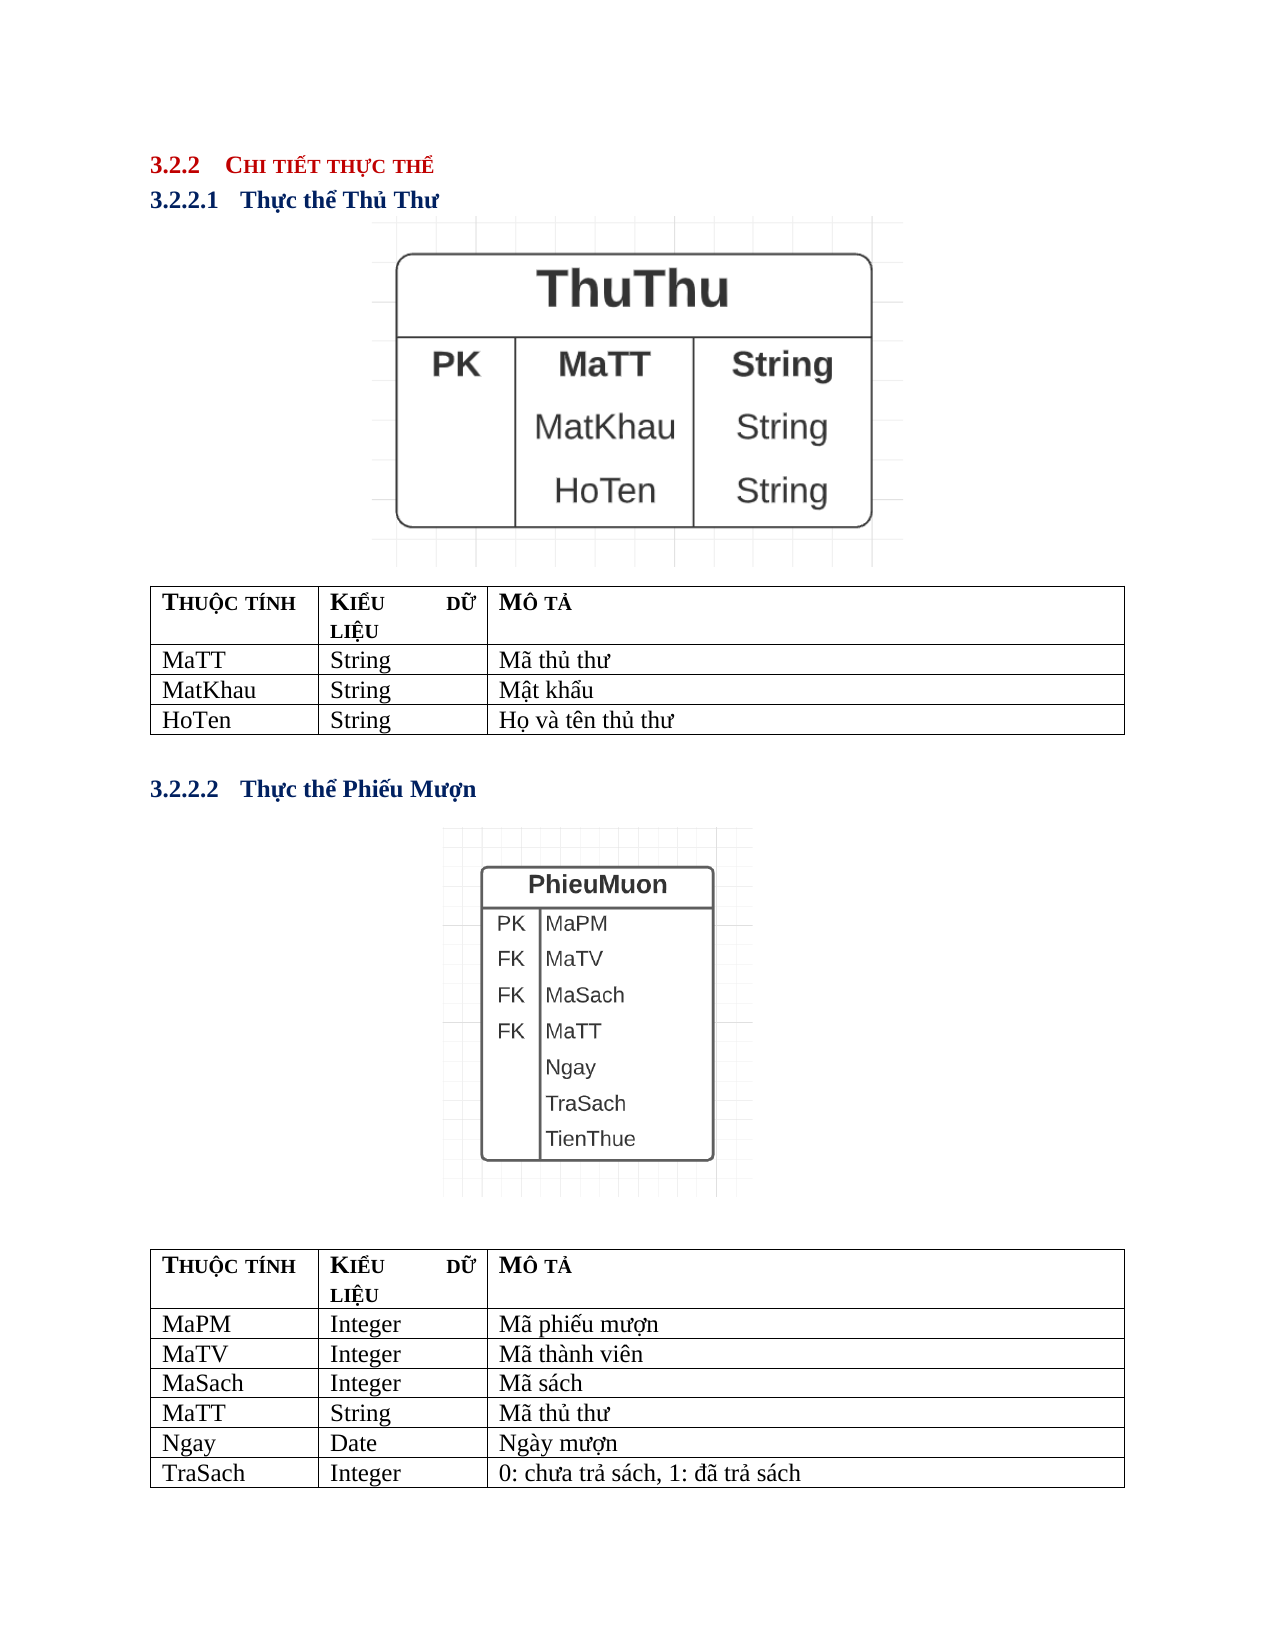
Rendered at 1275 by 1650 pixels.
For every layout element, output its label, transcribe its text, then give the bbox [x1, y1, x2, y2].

subtitle Thực thể Thủ Thư [150, 185, 1125, 214]
table_cell Ngày mượn [488, 1428, 1124, 1457]
table_cell TraSach [151, 1458, 318, 1487]
table_cell MaSach [151, 1369, 318, 1397]
table_cell String [319, 1398, 487, 1427]
table_cell Date [319, 1428, 487, 1457]
table_cell Mật khẩu [488, 675, 1124, 704]
subtitle Thực thể Phiếu Mượn [150, 774, 1125, 803]
table_cell 0: chưa trả sách, 1: đã trả sách [488, 1458, 1124, 1487]
table_cell Mã sách [488, 1369, 1124, 1397]
table_cell MaTV [151, 1339, 318, 1367]
table_header Thuộc tính [151, 1250, 318, 1308]
table_cell String [319, 705, 487, 733]
picture [442, 827, 753, 1197]
table_cell String [319, 645, 487, 674]
table_cell Mã thủ thư [488, 1398, 1124, 1427]
table_cell MaTT [151, 645, 318, 674]
picture [371, 216, 904, 567]
table_cell String [319, 675, 487, 704]
table_header Kiểu dữ liệu [319, 587, 487, 644]
table_header Mô tả [488, 587, 1124, 644]
table_cell MaPM [151, 1309, 318, 1338]
table_cell Mã phiếu mượn [488, 1309, 1124, 1338]
table_cell Ngay [151, 1428, 318, 1457]
table_cell MaTT [151, 1398, 318, 1427]
table_cell Integer [319, 1458, 487, 1487]
table_cell Integer [319, 1309, 487, 1338]
table_header Thuộc tính [151, 587, 318, 644]
table_cell MatKhau [151, 675, 318, 704]
table_cell Mã thủ thư [488, 645, 1124, 674]
table_cell Họ và tên thủ thư [488, 705, 1124, 733]
table_header Kiểu dữ liệu [319, 1250, 487, 1308]
table_cell Mã thành viên [488, 1339, 1124, 1367]
table_cell Integer [319, 1339, 487, 1367]
table_cell Integer [319, 1369, 487, 1397]
subtitle Chi tiết thực thể [150, 150, 1125, 179]
table_header Mô tả [488, 1250, 1124, 1308]
table_cell HoTen [151, 705, 318, 733]
